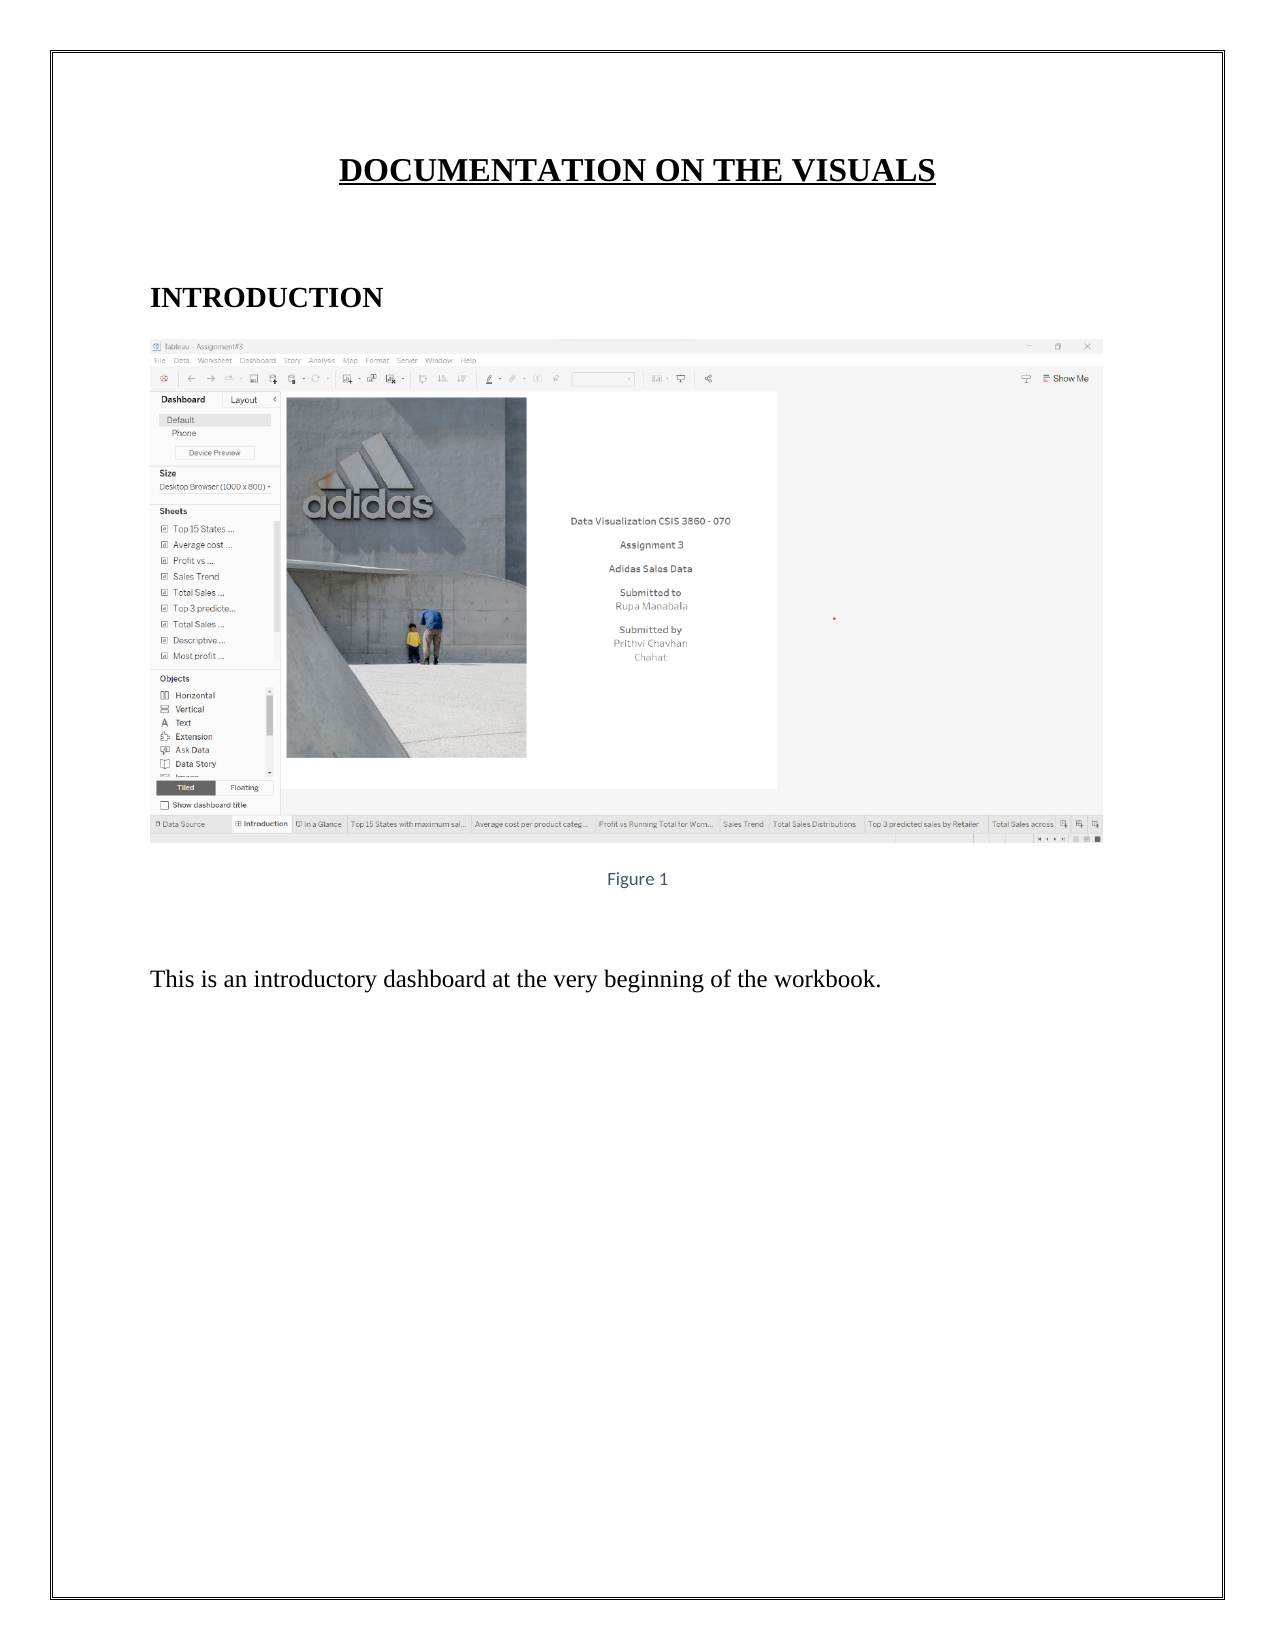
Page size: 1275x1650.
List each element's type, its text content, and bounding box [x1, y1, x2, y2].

text INTRODUCTION [150, 280, 1125, 313]
text DOCUMENTATION ON THE VISUALS [150, 150, 1125, 188]
text Figure 1 [150, 867, 1125, 890]
picture [150, 339, 1103, 843]
text This is an introductory dashboard at the very beginning of the workbook. [150, 964, 1125, 993]
